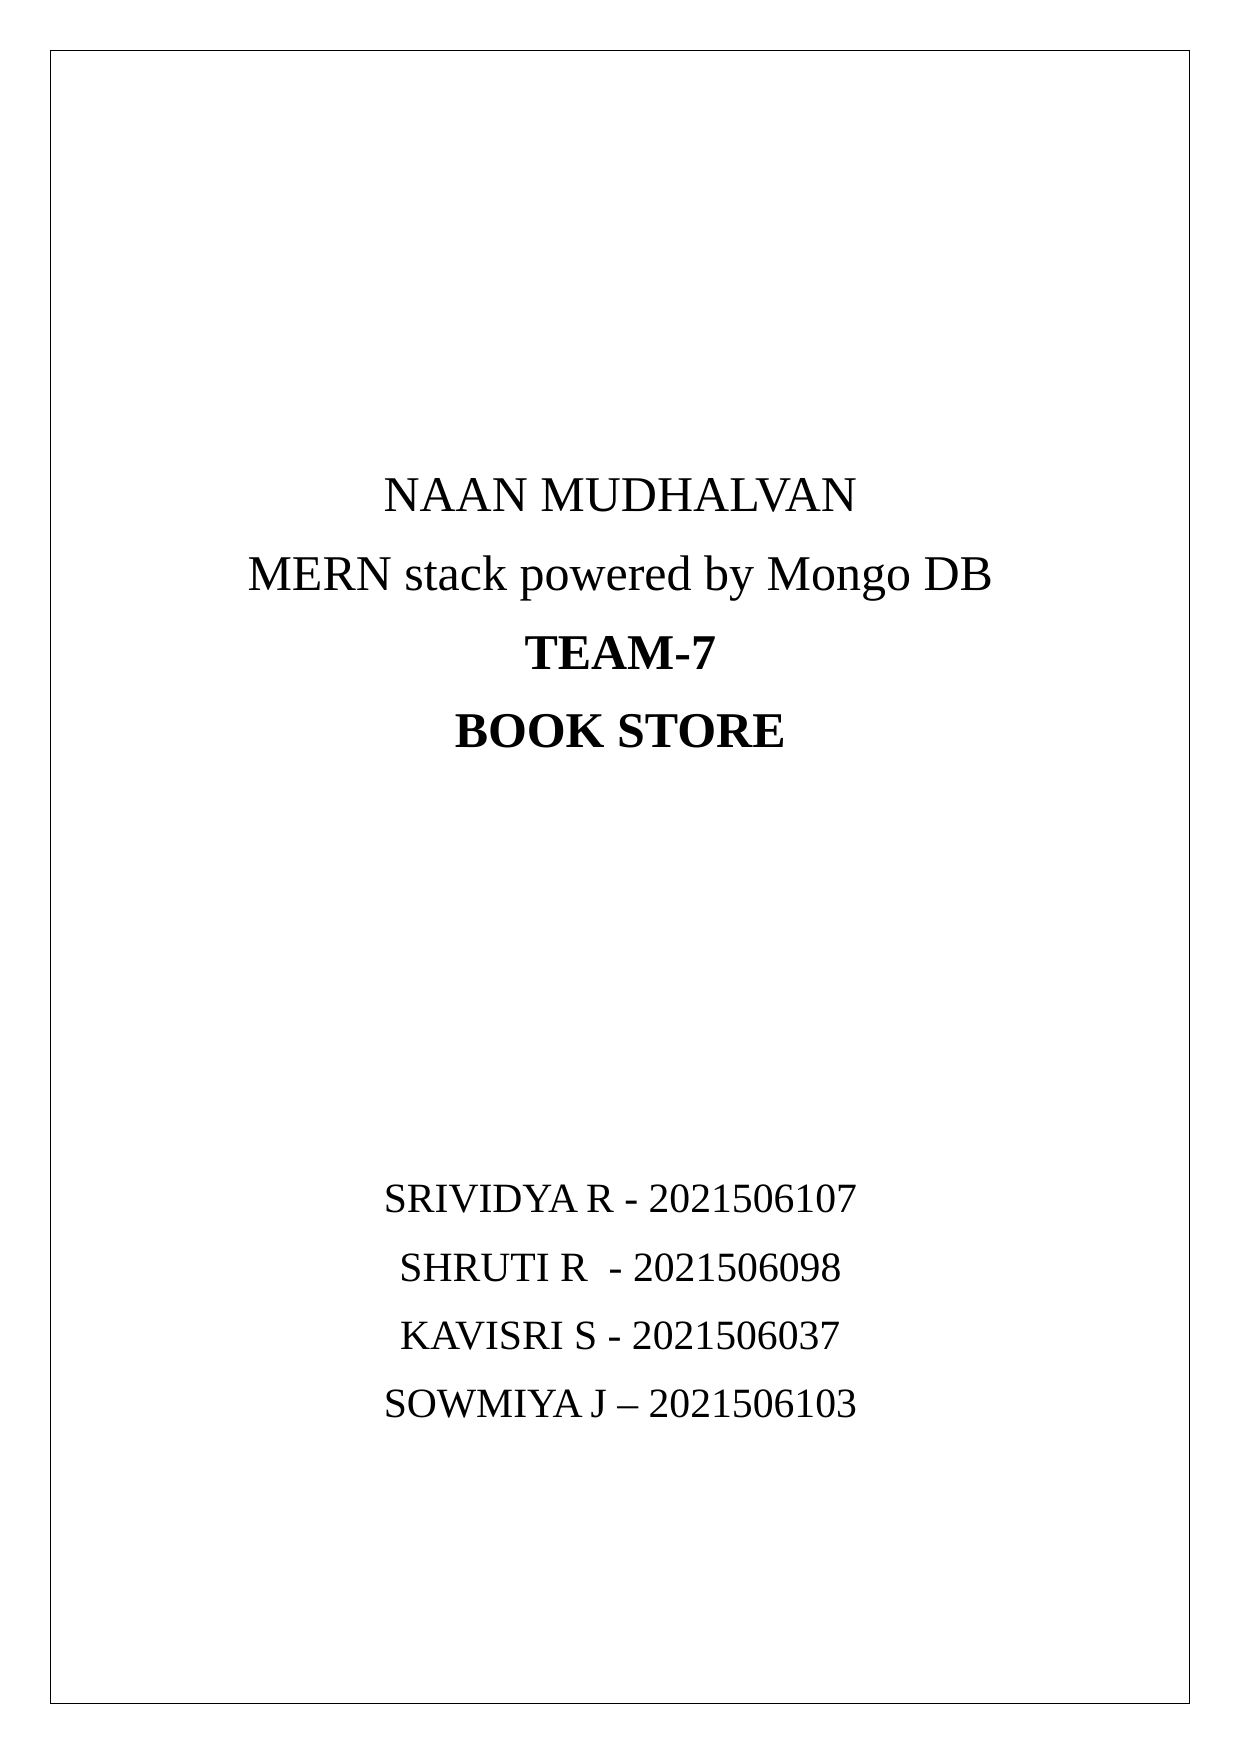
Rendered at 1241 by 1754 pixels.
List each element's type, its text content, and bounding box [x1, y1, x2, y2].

text SOWMIYA J – 2021506103 [150, 1379, 1090, 1427]
text MERN stack powered by Mongo DB [150, 544, 1090, 601]
text TEAM-7 [150, 622, 1090, 680]
text SHRUTI R - 2021506098 [150, 1242, 1090, 1290]
text KAVISRI S - 2021506037 [150, 1310, 1090, 1358]
text SRIVIDYA R - 2021506107 [150, 1174, 1090, 1222]
text BOOK STORE [150, 701, 1090, 759]
text NAAN MUDHALVAN [150, 465, 1090, 522]
